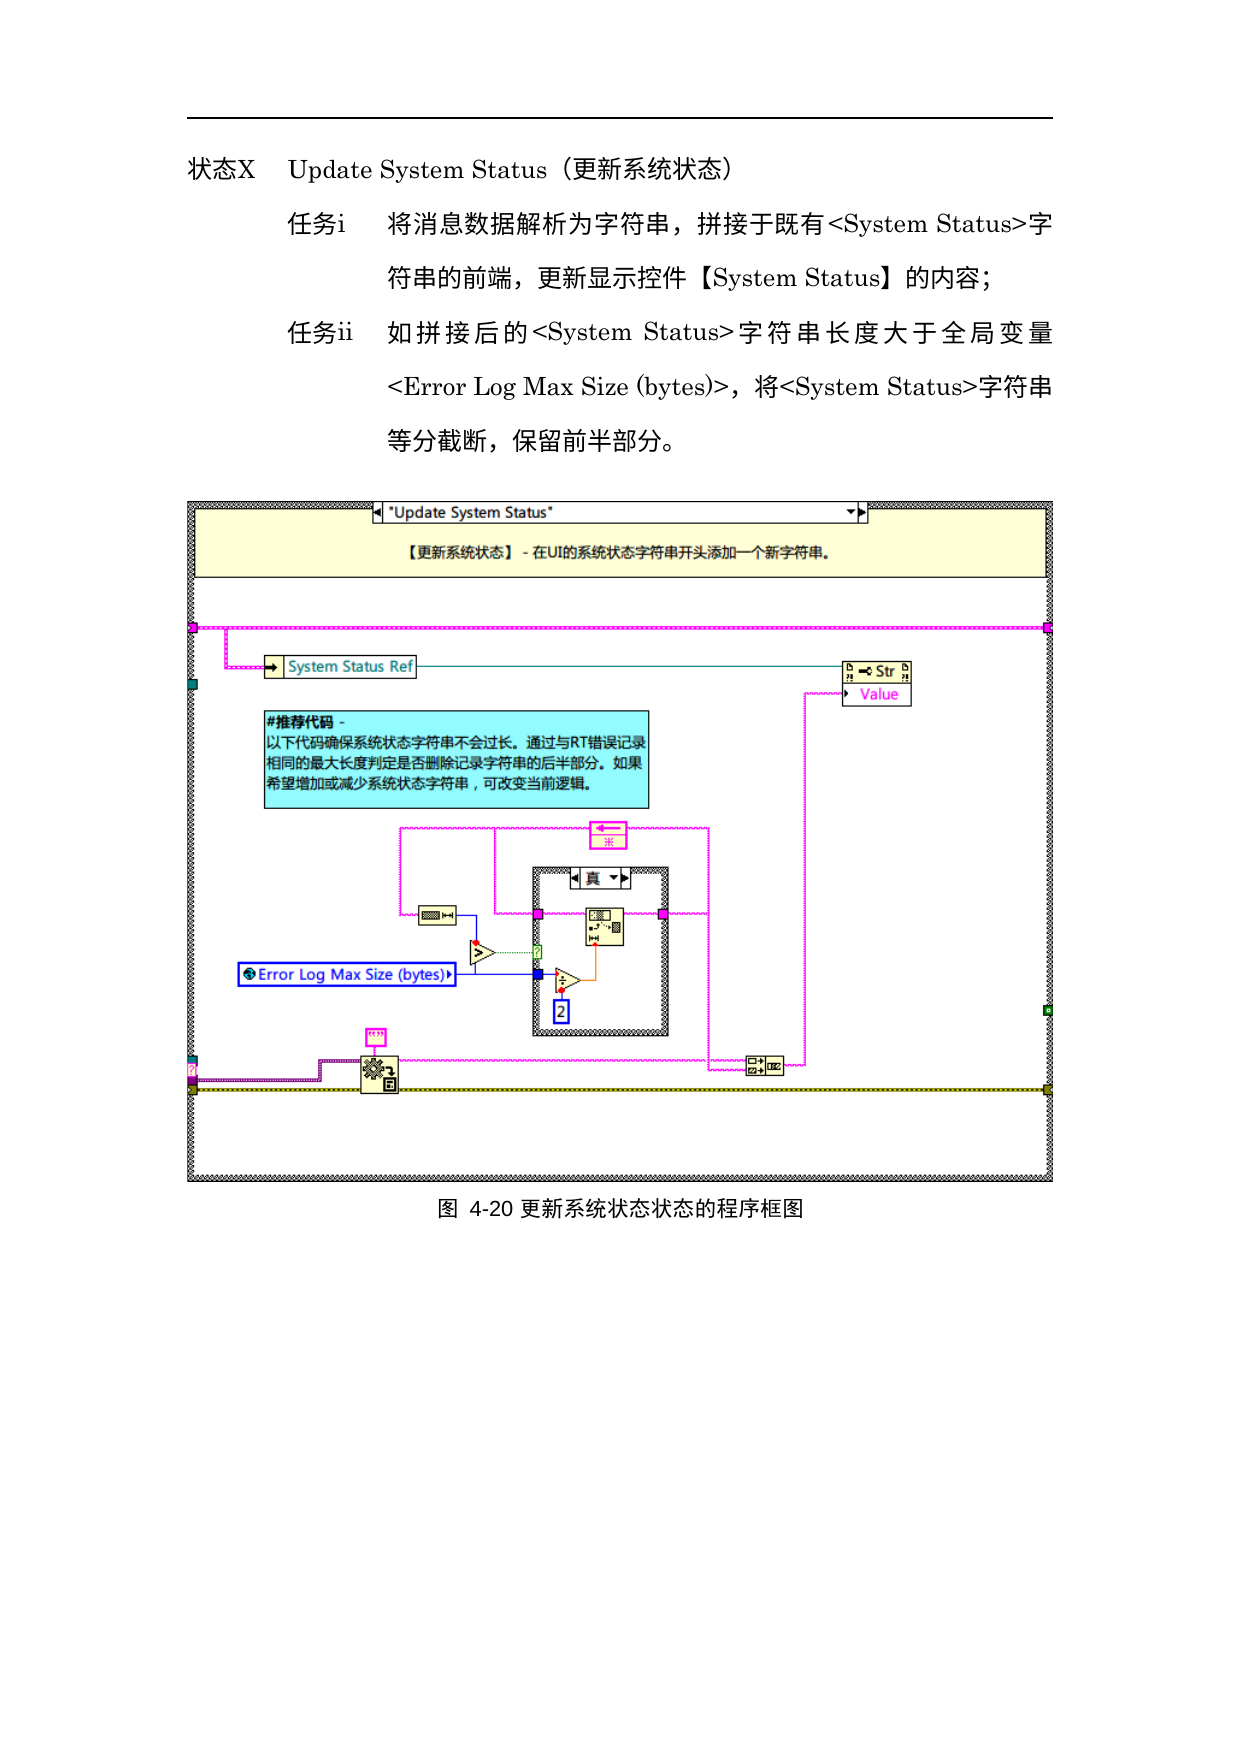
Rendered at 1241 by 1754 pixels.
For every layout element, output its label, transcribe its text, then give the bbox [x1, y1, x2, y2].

picture [187, 501, 1053, 1182]
list 如拼接后的<System Status>字符串长度大于全局变量<Error Log Max Size (bytes)>，将<System Status>字符串等分截断，保留前半部分。 [287, 313, 1053, 458]
list Update System Status（更新系统状态） [187, 150, 1053, 186]
list 将消息数据解析为字符串，拼接于既有<System Status>字符串的前端，更新显示控件【System Status】的内容； [287, 204, 1053, 295]
